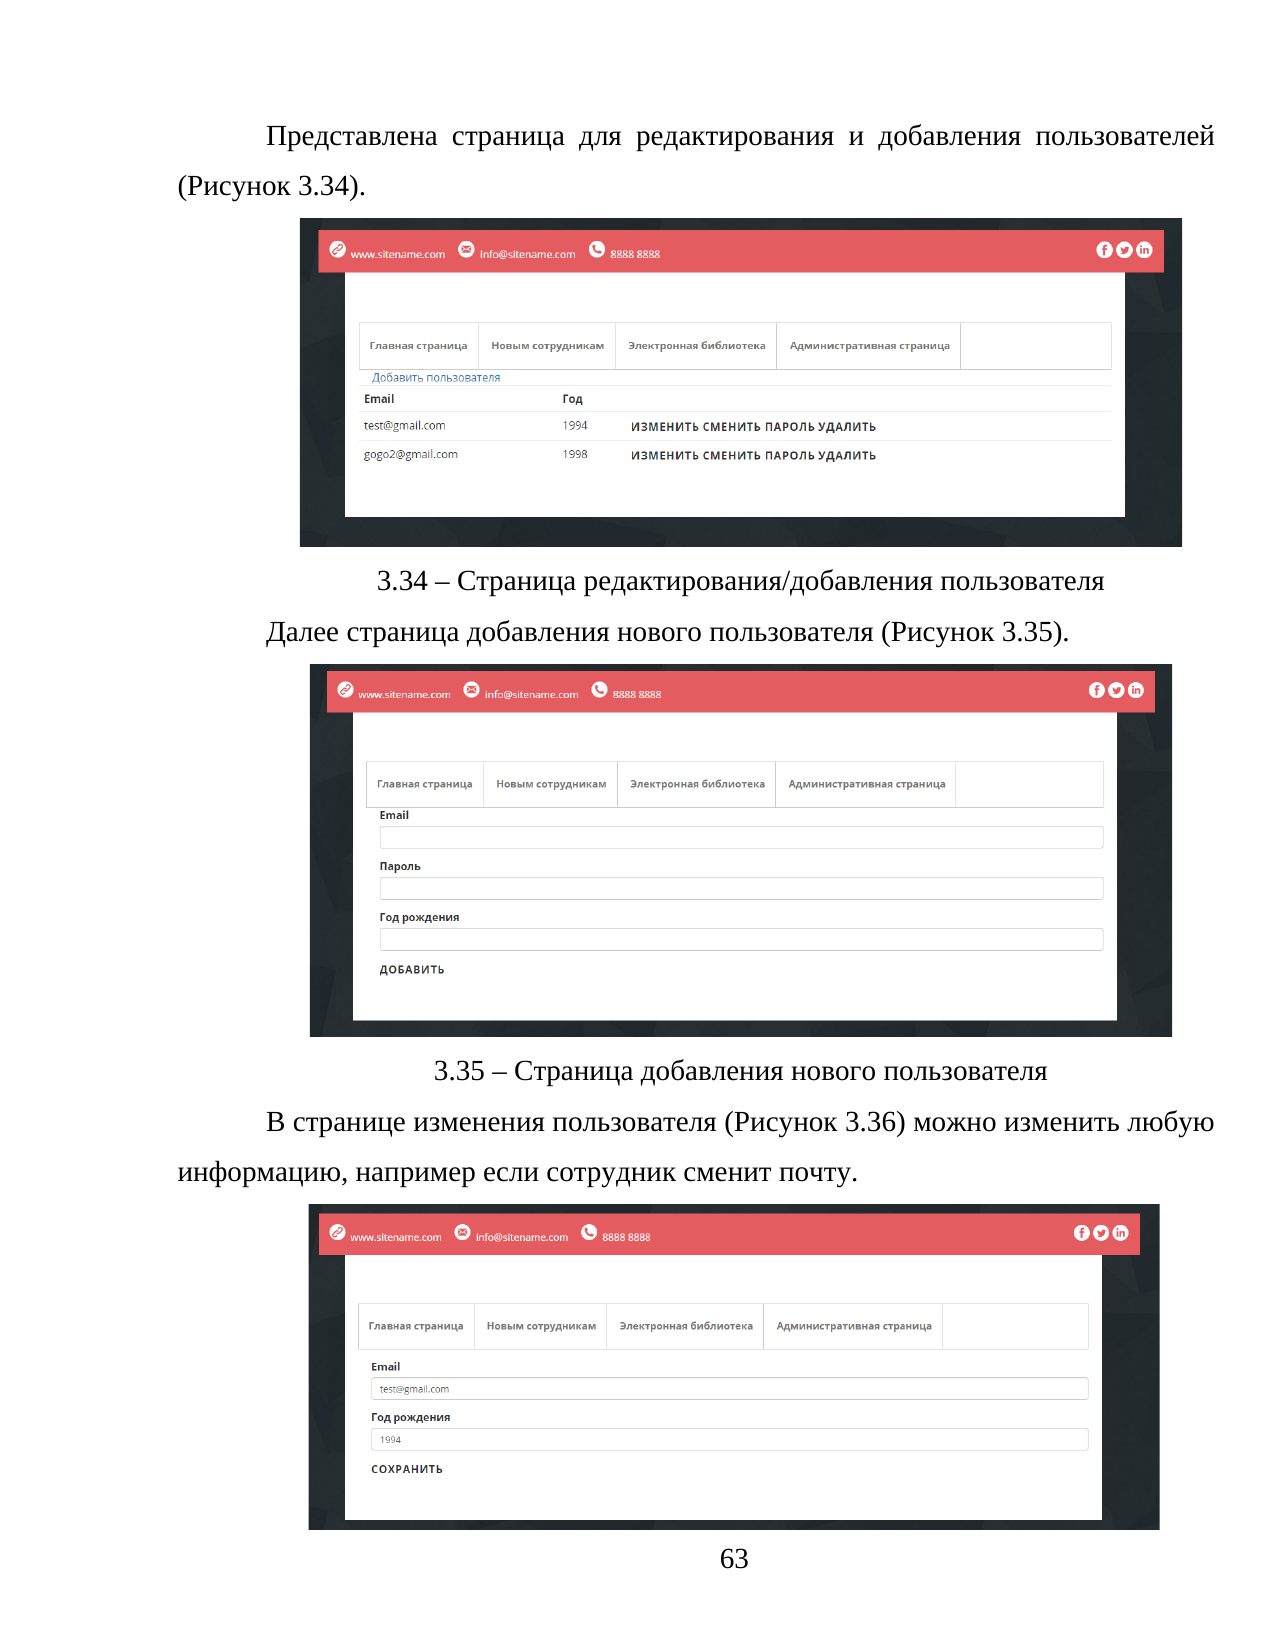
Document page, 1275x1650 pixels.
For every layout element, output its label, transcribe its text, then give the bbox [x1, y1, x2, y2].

picture [299, 218, 1183, 547]
text В странице изменения пользователя (Рисунок 3.36) можно изменить любую информацию, например если сотрудник сменит почту. [177, 1104, 1216, 1188]
text 3.35 – Страница добавления нового пользователя [177, 1053, 1216, 1087]
text 3.34 – Страница редактирования/добавления пользователя [177, 563, 1216, 597]
picture [308, 1204, 1160, 1530]
text Далее страница добавления нового пользователя (Рисунок 3.35). [177, 614, 1216, 647]
picture [309, 664, 1173, 1037]
text Представлена страница для редактирования и добавления пользователей (Рисунок 3.34). [177, 118, 1216, 202]
